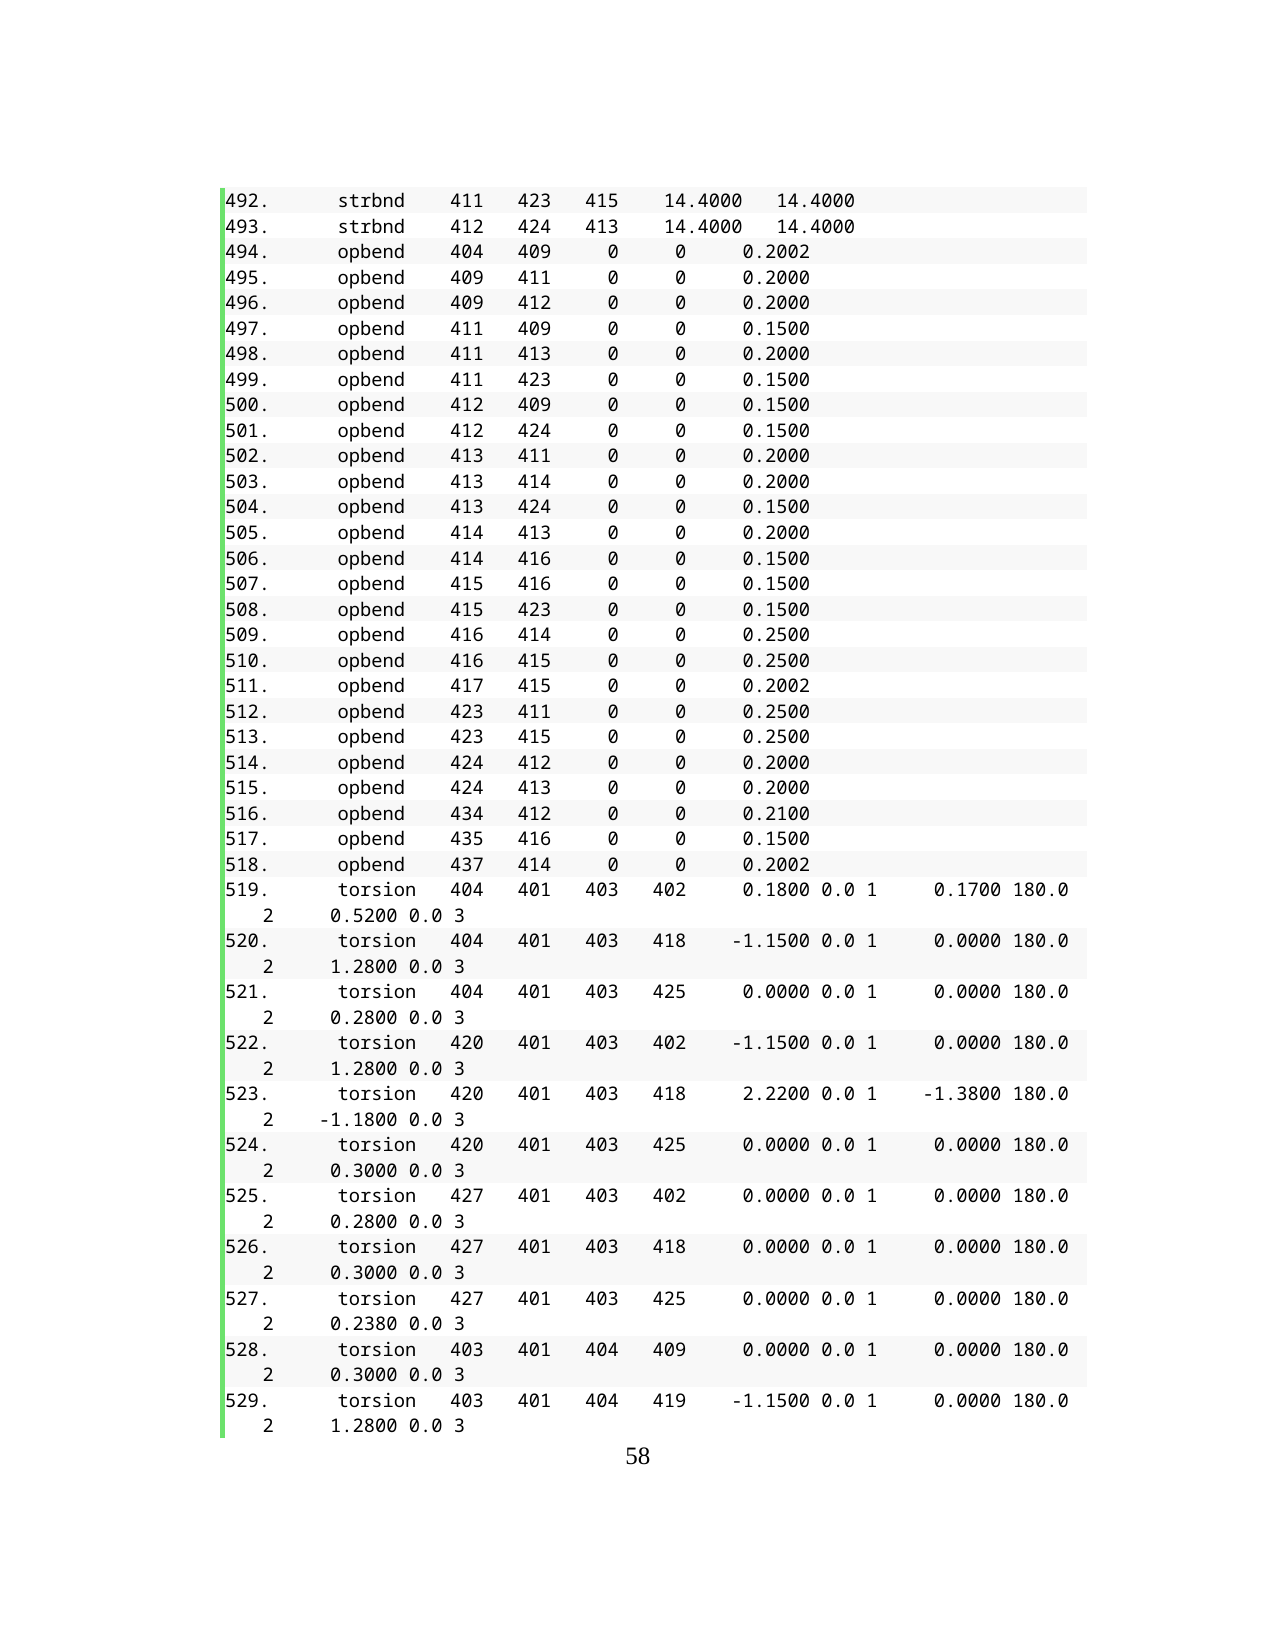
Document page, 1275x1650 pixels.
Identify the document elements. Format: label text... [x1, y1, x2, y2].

list opbend 414 413 0 0 0.2000 [225, 519, 1087, 545]
list torsion 420 401 403 418 2.2200 0.0 1 -1.3800 180.0 2 -1.1800 0.0 3 [225, 1081, 1087, 1132]
list torsion 404 401 403 418 -1.1500 0.0 1 0.0000 180.0 2 1.2800 0.0 3 [225, 928, 1087, 979]
list opbend 413 414 0 0 0.2000 [225, 468, 1087, 494]
list opbend 423 411 0 0 0.2500 [225, 698, 1087, 723]
list opbend 411 413 0 0 0.2000 [225, 341, 1087, 366]
list opbend 416 415 0 0 0.2500 [225, 647, 1087, 672]
list opbend 411 423 0 0 0.1500 [225, 366, 1087, 392]
list opbend 409 411 0 0 0.2000 [225, 264, 1087, 289]
list opbend 424 413 0 0 0.2000 [225, 774, 1087, 800]
list opbend 413 424 0 0 0.1500 [225, 494, 1087, 519]
list torsion 403 401 404 419 -1.1500 0.0 1 0.0000 180.0 2 1.2800 0.0 3 [225, 1387, 1087, 1438]
list opbend 412 424 0 0 0.1500 [225, 417, 1087, 443]
list opbend 414 416 0 0 0.1500 [225, 545, 1087, 570]
list torsion 404 401 403 425 0.0000 0.0 1 0.0000 180.0 2 0.2800 0.0 3 [225, 979, 1087, 1030]
list torsion 420 401 403 402 -1.1500 0.0 1 0.0000 180.0 2 1.2800 0.0 3 [225, 1030, 1087, 1081]
list strbnd 412 424 413 14.4000 14.4000 [225, 213, 1087, 238]
list torsion 404 401 403 402 0.1800 0.0 1 0.1700 180.0 2 0.5200 0.0 3 [225, 877, 1087, 928]
list opbend 411 409 0 0 0.1500 [225, 315, 1087, 341]
list opbend 404 409 0 0 0.2002 [225, 238, 1087, 264]
list opbend 435 416 0 0 0.1500 [225, 826, 1087, 851]
list opbend 423 415 0 0 0.2500 [225, 723, 1087, 749]
list torsion 427 401 403 425 0.0000 0.0 1 0.0000 180.0 2 0.2380 0.0 3 [225, 1285, 1087, 1336]
list opbend 437 414 0 0 0.2002 [225, 851, 1087, 877]
list opbend 434 412 0 0 0.2100 [225, 800, 1087, 826]
list opbend 417 415 0 0 0.2002 [225, 672, 1087, 698]
list opbend 415 416 0 0 0.1500 [225, 570, 1087, 596]
list torsion 420 401 403 425 0.0000 0.0 1 0.0000 180.0 2 0.3000 0.0 3 [225, 1132, 1087, 1183]
list opbend 409 412 0 0 0.2000 [225, 289, 1087, 315]
list torsion 403 401 404 409 0.0000 0.0 1 0.0000 180.0 2 0.3000 0.0 3 [225, 1336, 1087, 1387]
list torsion 427 401 403 418 0.0000 0.0 1 0.0000 180.0 2 0.3000 0.0 3 [225, 1234, 1087, 1285]
list torsion 427 401 403 402 0.0000 0.0 1 0.0000 180.0 2 0.2800 0.0 3 [225, 1183, 1087, 1234]
list opbend 415 423 0 0 0.1500 [225, 596, 1087, 621]
list opbend 424 412 0 0 0.2000 [225, 749, 1087, 774]
list opbend 413 411 0 0 0.2000 [225, 443, 1087, 468]
list strbnd 411 423 415 14.4000 14.4000 [220, 187, 1087, 213]
list opbend 416 414 0 0 0.2500 [225, 621, 1087, 647]
list opbend 412 409 0 0 0.1500 [225, 392, 1087, 417]
